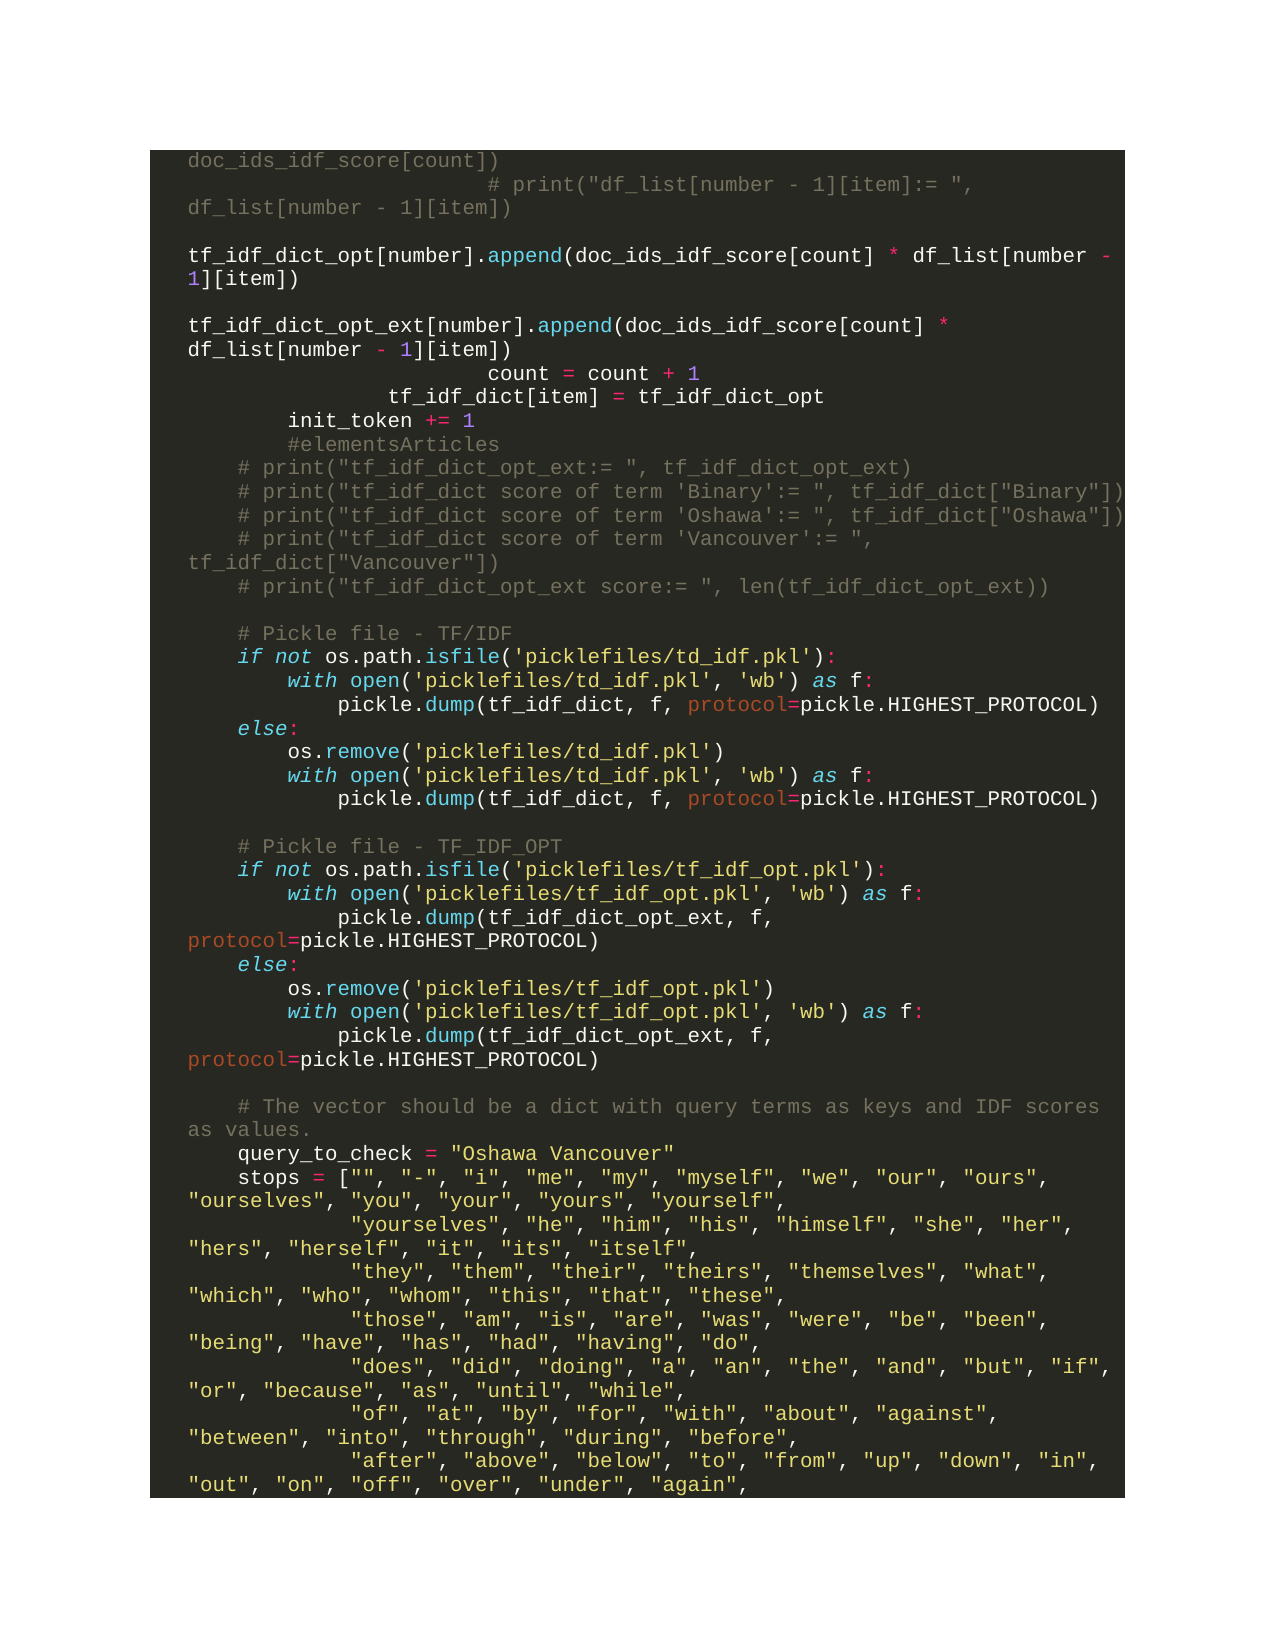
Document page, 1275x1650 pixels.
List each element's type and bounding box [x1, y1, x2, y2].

list [150, 150, 1125, 1498]
